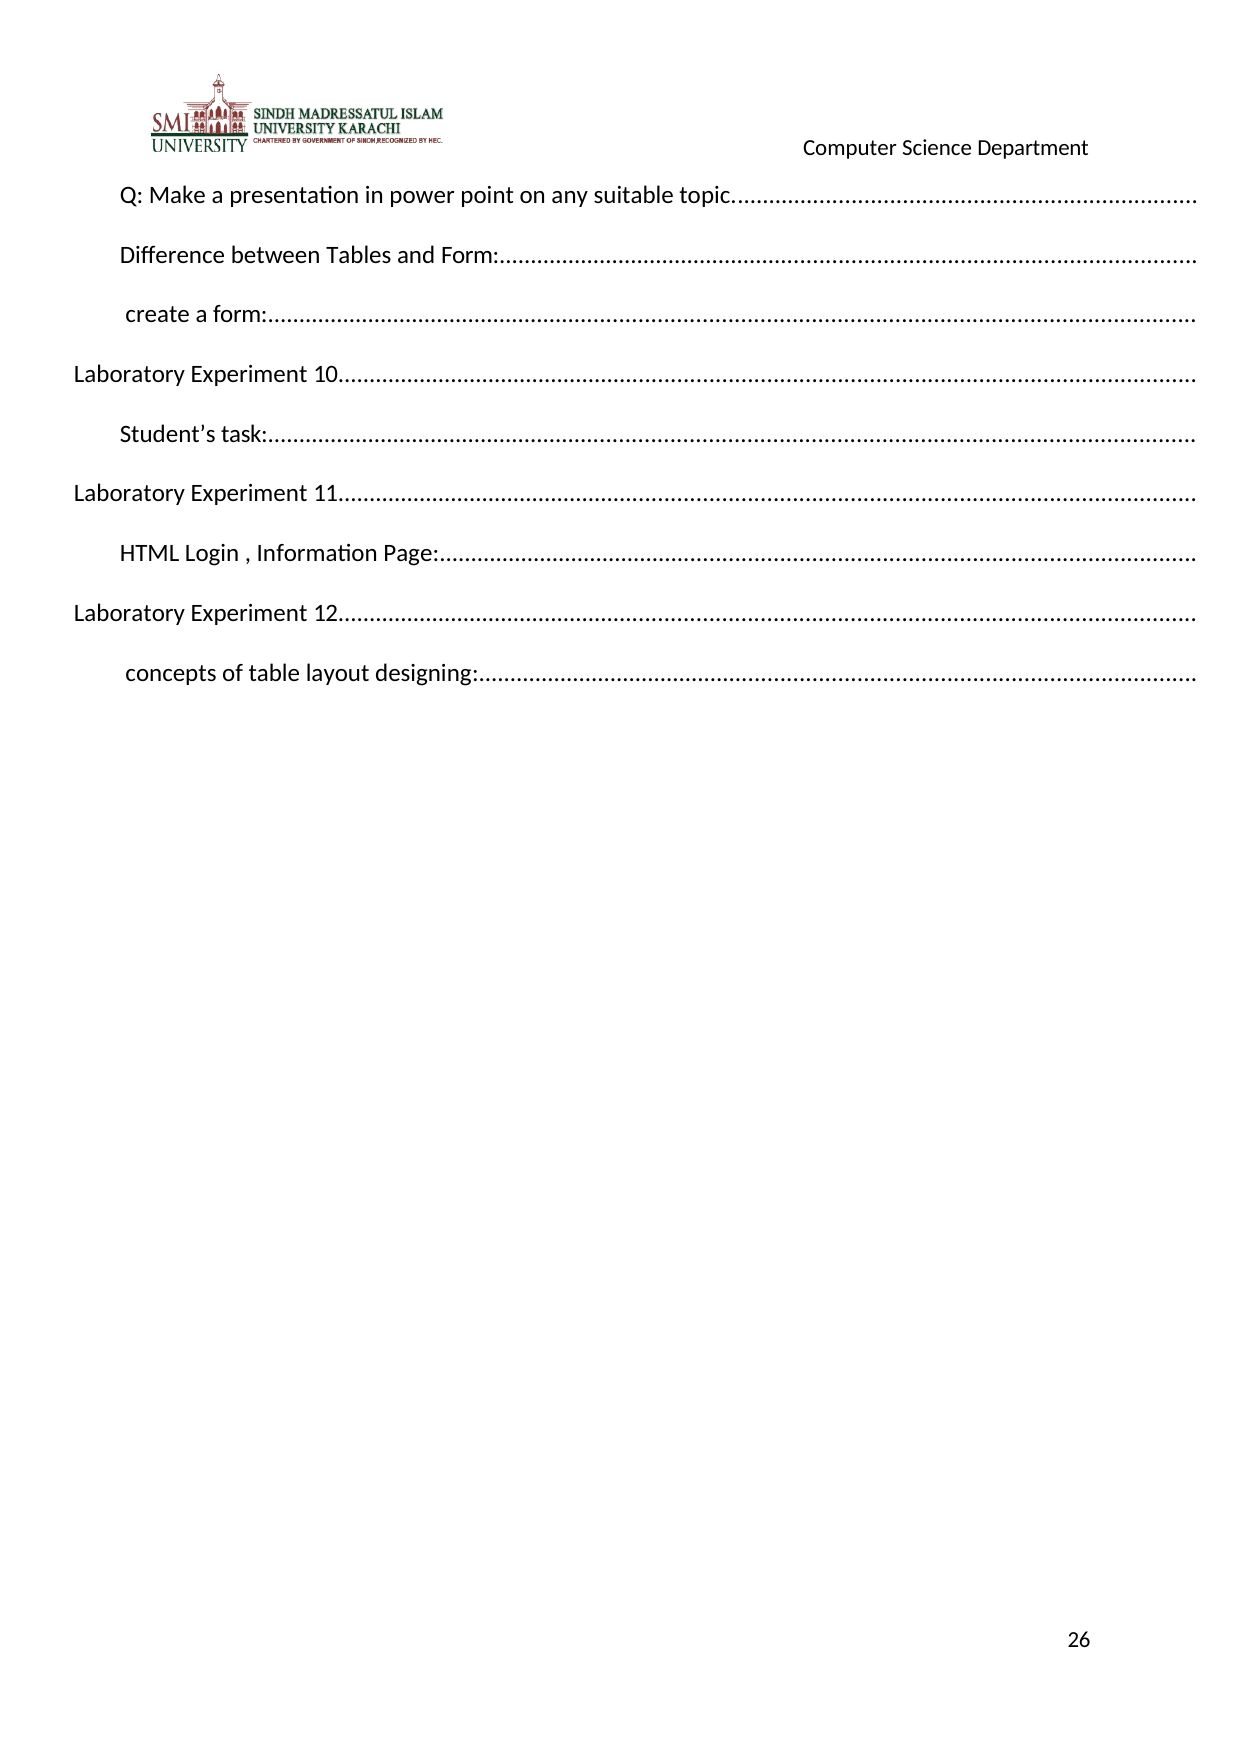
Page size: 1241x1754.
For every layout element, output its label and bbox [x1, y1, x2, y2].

picture [150, 73, 444, 152]
